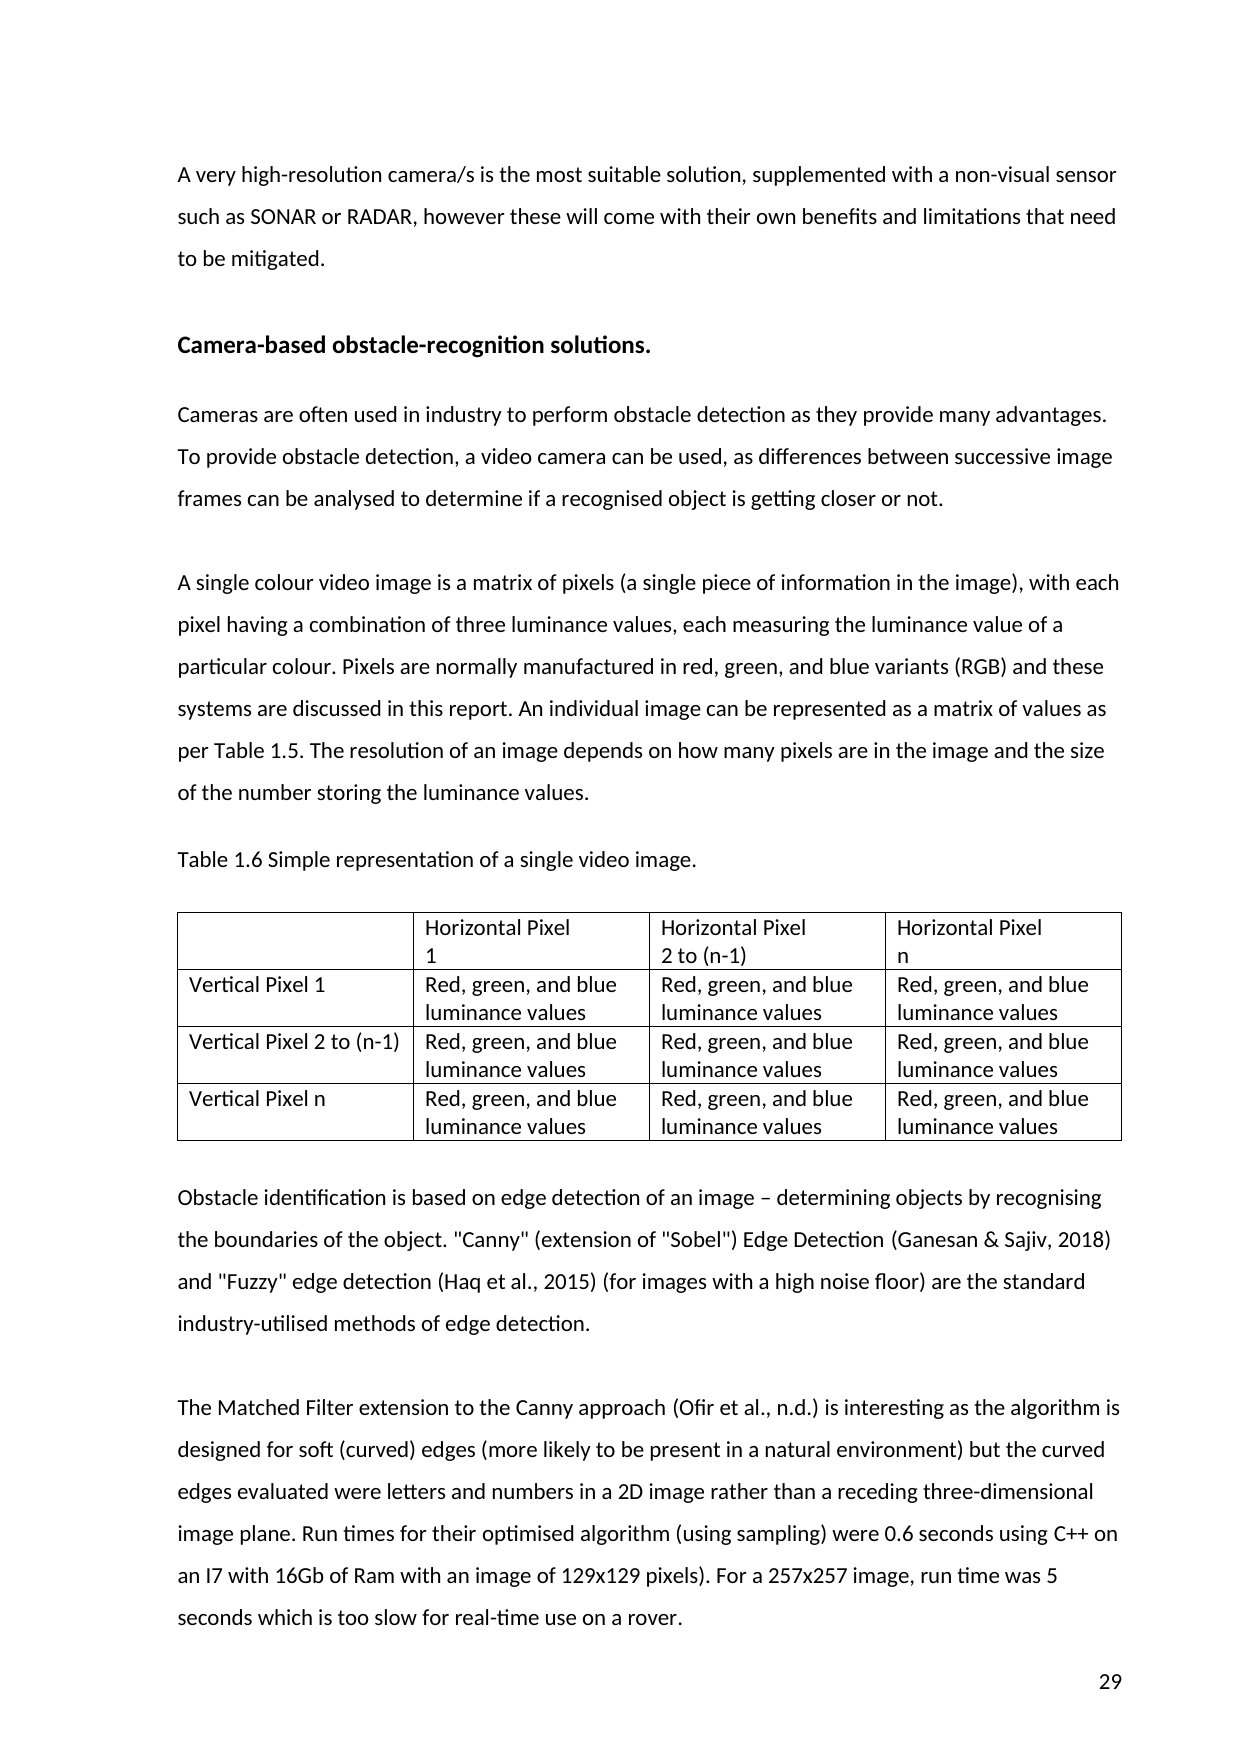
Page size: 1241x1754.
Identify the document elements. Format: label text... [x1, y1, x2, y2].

table_header [178, 913, 413, 969]
table_header Horizontal Pixel 1 [414, 913, 649, 969]
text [177, 1141, 1122, 1631]
table_cell Red, green, and blue luminance values [650, 970, 885, 1026]
table_cell Vertical Pixel n [178, 1084, 413, 1140]
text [177, 118, 1122, 360]
table_cell Red, green, and blue luminance values [650, 1084, 885, 1140]
table_cell Red, green, and blue luminance values [886, 1084, 1121, 1140]
table_cell Red, green, and blue luminance values [650, 1027, 885, 1083]
table_cell Red, green, and blue luminance values [414, 970, 649, 1026]
text Cameras are often used in industry to perform obstacle detection as they provide many advantages. To provide obstacle detection, a video camera can be used, as differences between successive image frames can be analysed to determine if a recognised object is getting closer or not. A single colour video image is a matrix of pixels (a single piece of information in the image), with each pixel having a combination of three luminance values, each measuring the luminance value of a particular colour. Pixels are normally manufactured in red, green, and blue variants (RGB) and these systems are discussed in this report. An individual image can be represented as a matrix of values as per Table 1.5. The resolution of an image depends on how many pixels are in the image and the size of the number storing the luminance values. [177, 400, 1122, 806]
table_cell Red, green, and blue luminance values [886, 970, 1121, 1026]
text Table 1.6 Simple representation of a single video image. [177, 845, 1122, 873]
table_cell Red, green, and blue luminance values [414, 1084, 649, 1140]
table_cell Vertical Pixel 2 to (n-1) [178, 1027, 413, 1083]
table_header Horizontal Pixel 2 to (n-1) [650, 913, 885, 969]
table_cell Vertical Pixel 1 [178, 970, 413, 1026]
table_cell Red, green, and blue luminance values [886, 1027, 1121, 1083]
table_cell Red, green, and blue luminance values [414, 1027, 649, 1083]
table_header Horizontal Pixel n [886, 913, 1121, 969]
